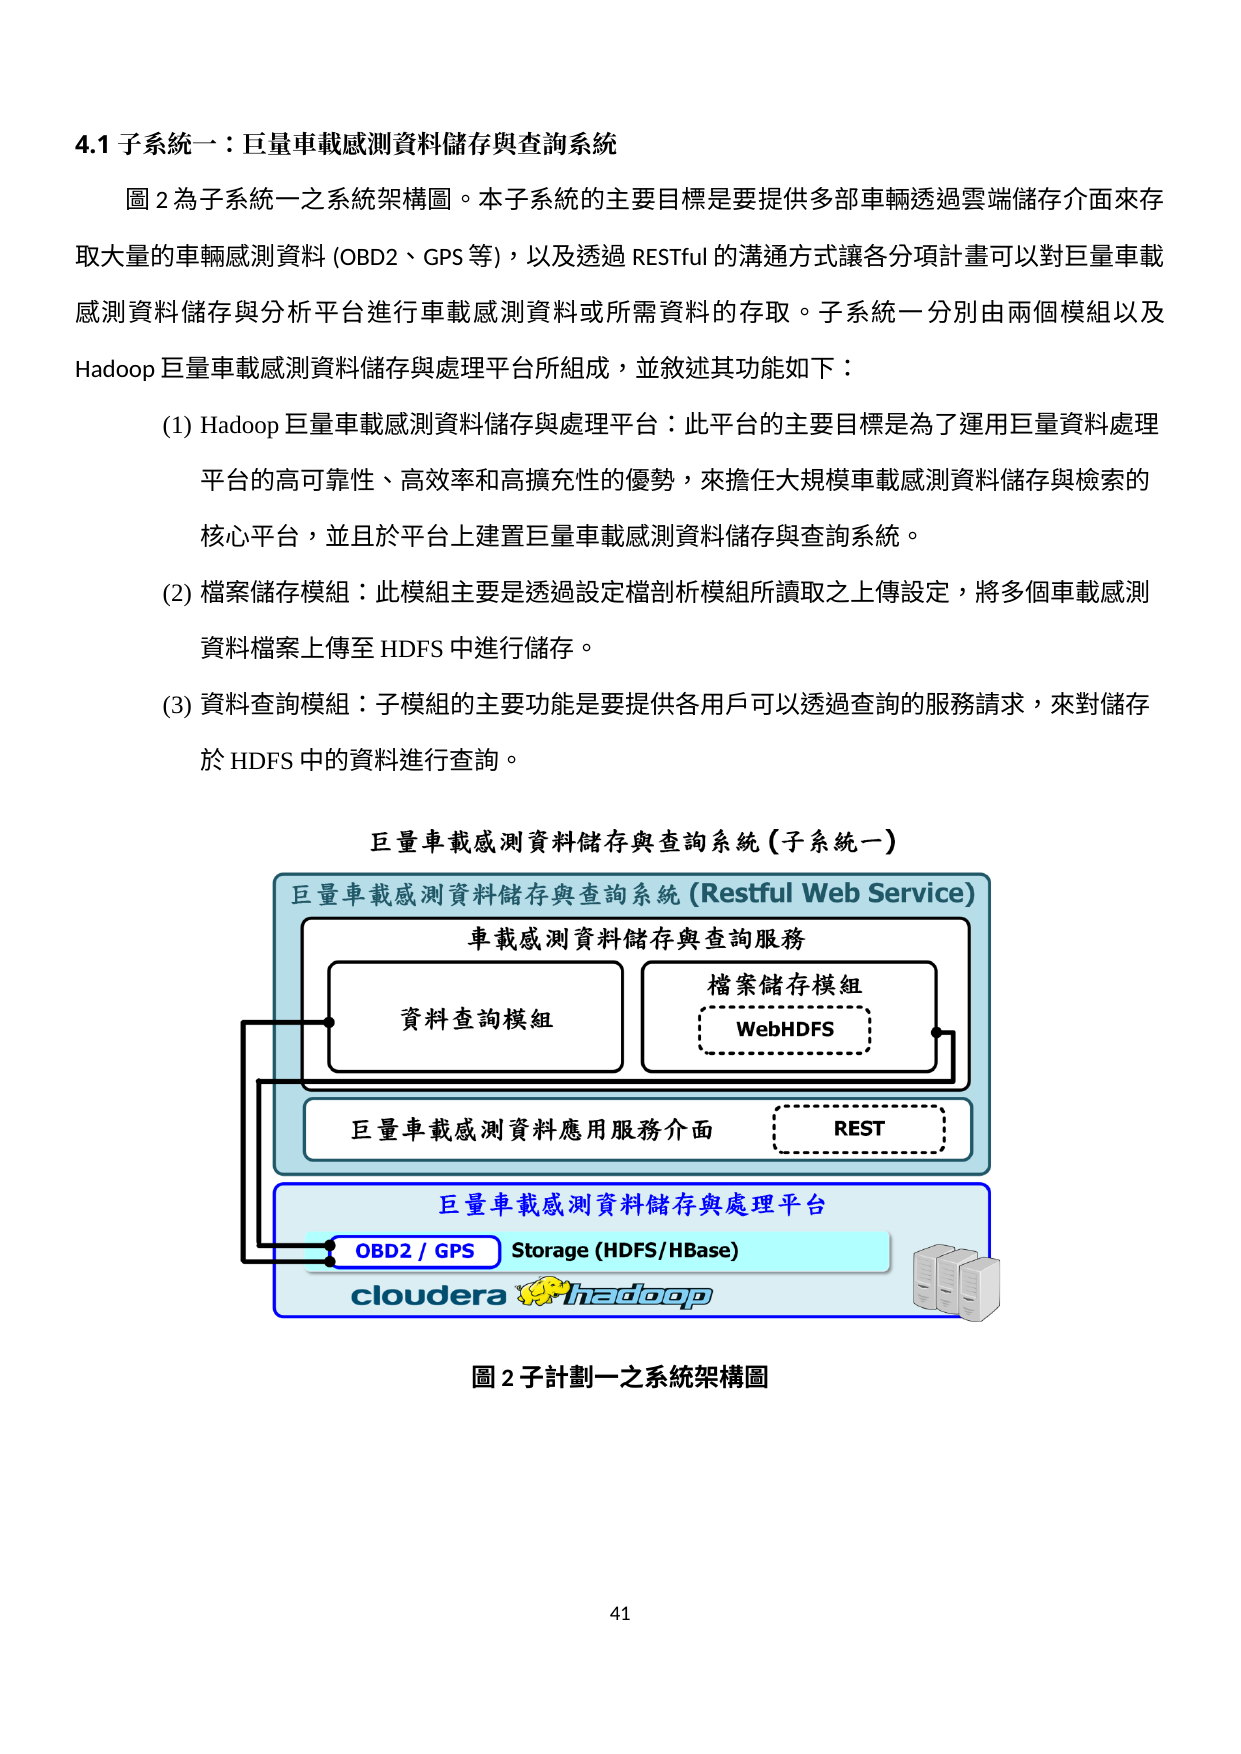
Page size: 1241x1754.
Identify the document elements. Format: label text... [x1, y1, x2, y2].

text 圖2為子系統一之系統架構圖。本子系統的主要目標是要提供多部車輛透過雲端儲存介面來存取大量的車輛感測資料 (OBD2、GPS等)，以及透過RESTful的溝通方式讓各分項計畫可以對巨量車載感測資料儲存與分析平台進行車載感測資料或所需資料的存取。子系統一分別由兩個模組以及Hadoop巨量車載感測資料儲存與處理平台所組成，並敘述其功能如下： [75, 179, 1165, 386]
text 圖2 子計劃一之系統架構圖 [75, 1357, 1165, 1394]
list 資料查詢模組：子模組的主要功能是要提供各用戶可以透過查詢的服務請求，來對儲存於HDFS中的資料進行查詢。 [162, 684, 1165, 777]
list 檔案儲存模組：此模組主要是透過設定檔剖析模組所讀取之上傳設定，將多個車載感測資料檔案上傳至HDFS中進行儲存。 [162, 572, 1165, 666]
subtitle 4.1 子系統一：巨量車載感測資料儲存與查詢系統 [75, 125, 1165, 162]
list Hadoop巨量車載感測資料儲存與處理平台：此平台的主要目標是為了運用巨量資料處理平台的高可靠性、高效率和高擴充性的優勢，來擔任大規模車載感測資料儲存與檢索的核心平台，並且於平台上建置巨量車載感測資料儲存與查詢系統。 [162, 404, 1165, 554]
picture [240, 816, 1001, 1322]
